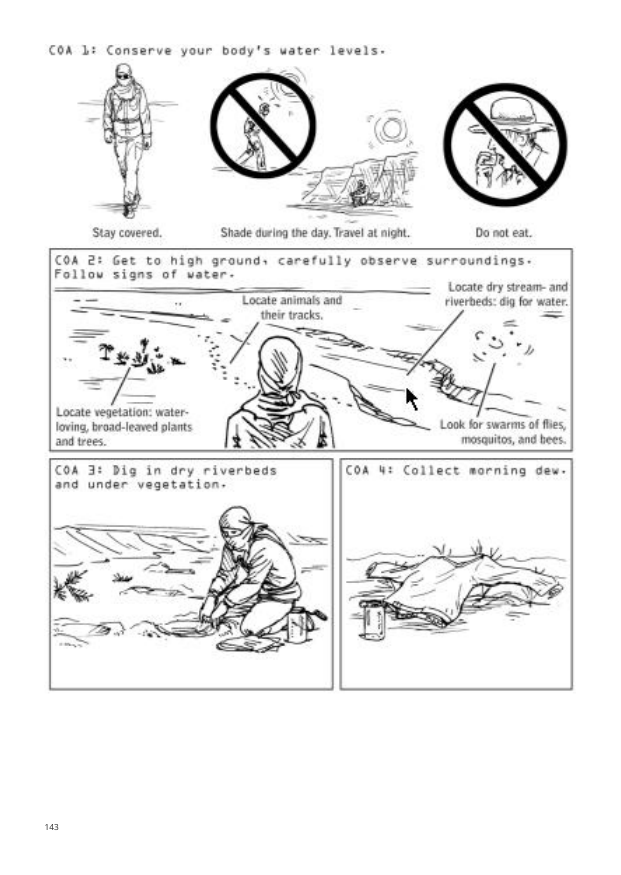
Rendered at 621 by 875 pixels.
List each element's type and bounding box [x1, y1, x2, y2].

picture [44, 44, 576, 695]
